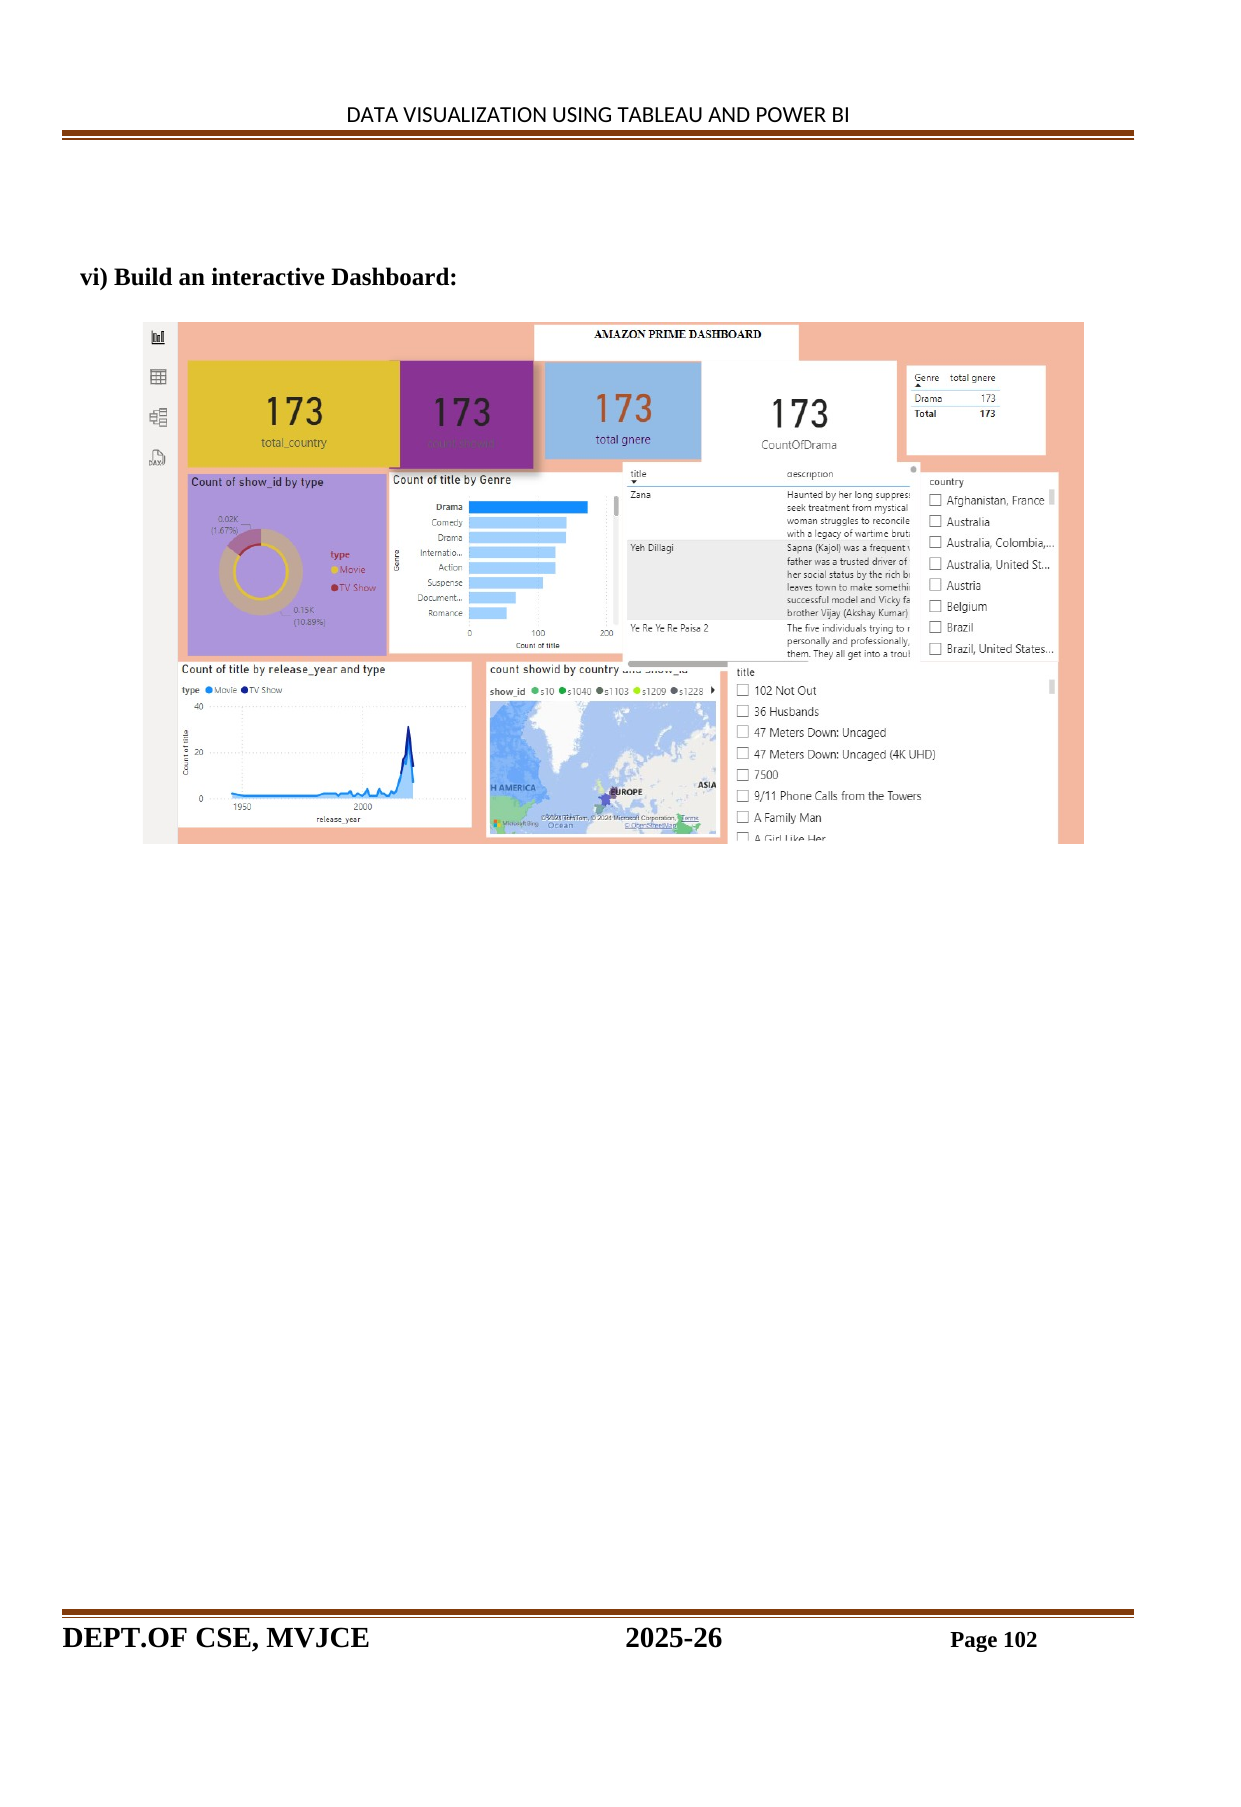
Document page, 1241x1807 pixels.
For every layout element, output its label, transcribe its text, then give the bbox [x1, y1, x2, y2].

text vi) Build an interactive Dashboard: [80, 262, 1064, 291]
picture [142, 322, 1084, 844]
